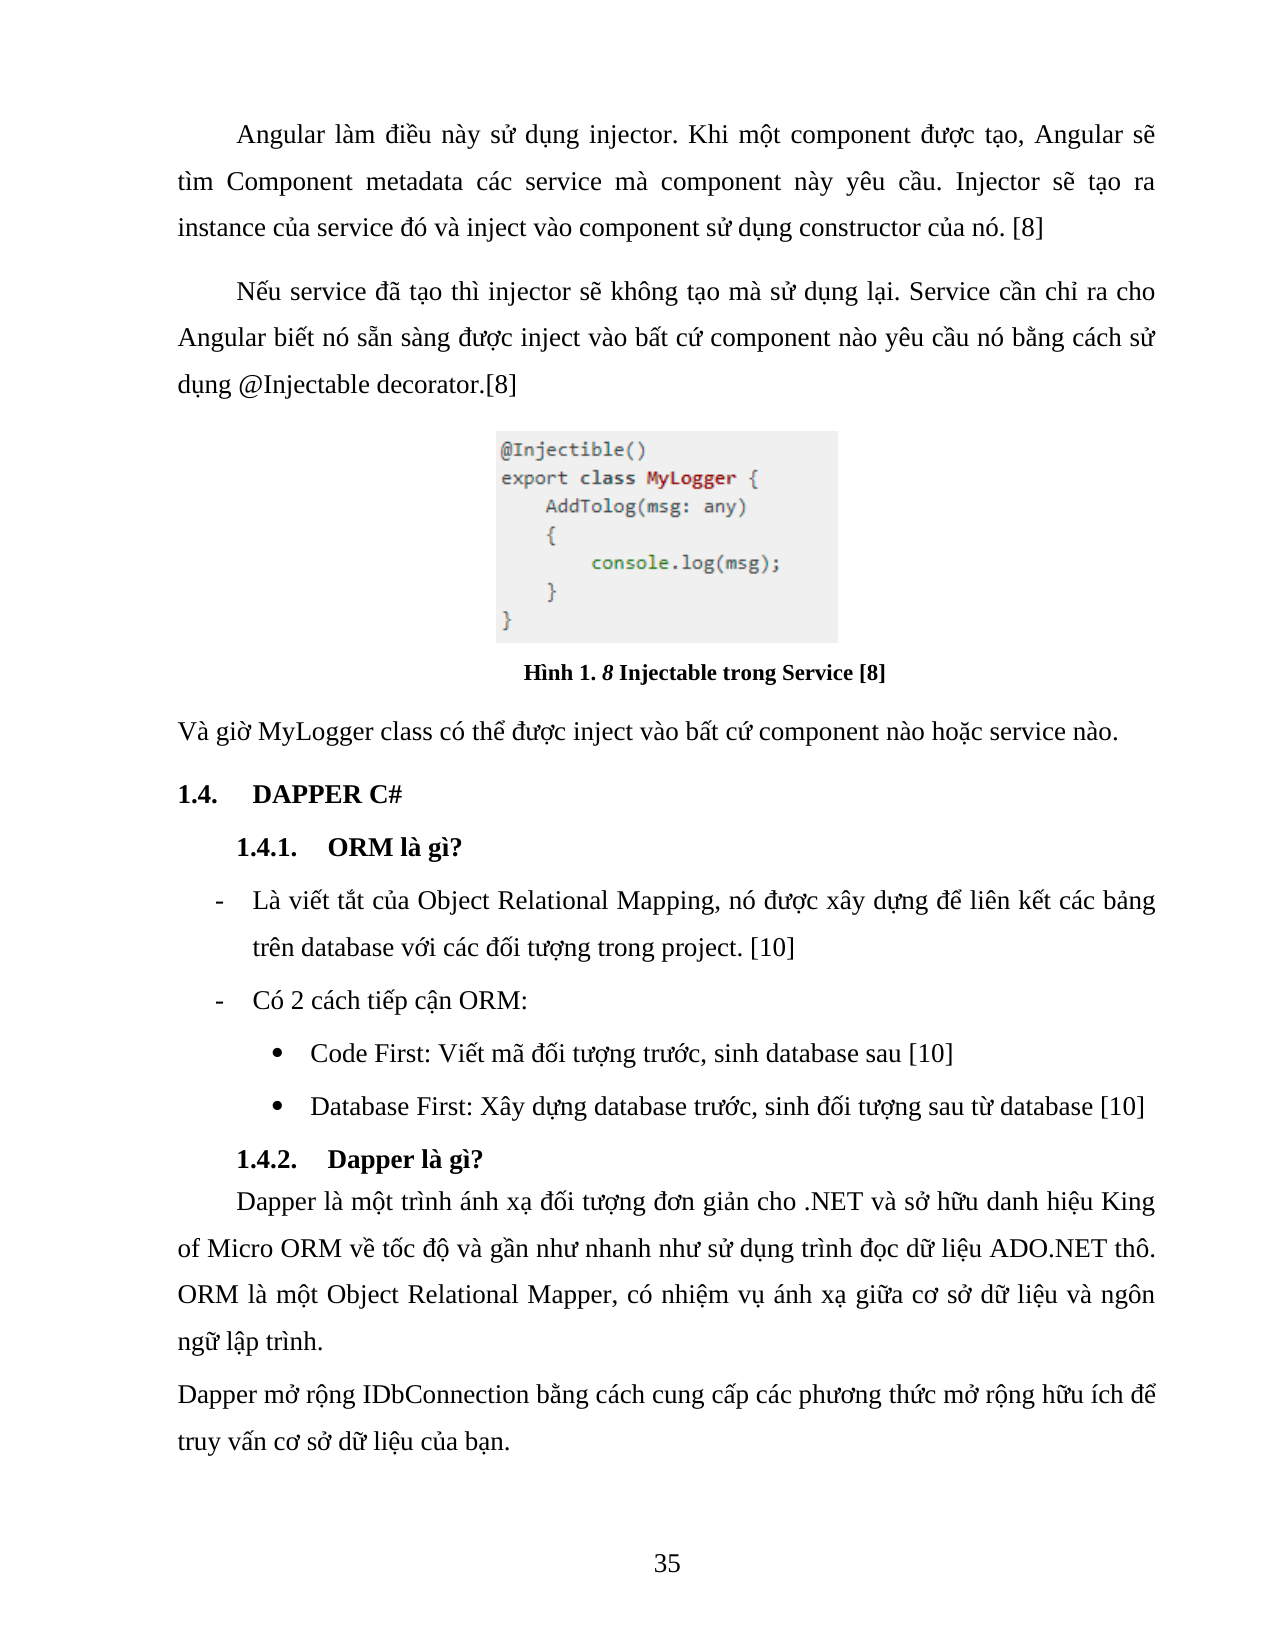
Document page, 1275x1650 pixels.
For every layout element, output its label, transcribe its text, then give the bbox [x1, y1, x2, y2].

text Và giờ MyLogger class có thể được inject vào bất cứ component nào hoặc service nào. [177, 715, 1157, 746]
list Dapper là gì? [236, 1143, 1157, 1174]
list Code First: Viết mã đối tượng trước, sinh database sau [10] [273, 1037, 1157, 1068]
list Database First: Xây dựng database trước, sinh đối tượng sau từ database [10] [273, 1090, 1157, 1121]
text Nếu service đã tạo thì injector sẽ không tạo mà sử dụng lại. Service cần chỉ ra cho Angular biết nó sẵn sàng được inject vào bất cứ component nào yêu cầu nó bằng cách sử dụng @Injectable decorator.[8] [177, 275, 1157, 399]
list Hình 1. 8 Injectable trong Service [8] [252, 659, 1157, 685]
list DAPPER C# [177, 778, 1157, 810]
picture [496, 431, 839, 643]
text Dapper mở rộng IDbConnection bằng cách cung cấp các phương thức mở rộng hữu ích để truy vấn cơ sở dữ liệu của bạn. [177, 1378, 1157, 1456]
list Có 2 cách tiếp cận ORM: [215, 984, 1157, 1015]
text Dapper là một trình ánh xạ đối tượng đơn giản cho .NET và sở hữu danh hiệu King of Micro ORM về tốc độ và gần như nhanh như sử dụng trình đọc dữ liệu ADO.NET thô. ORM là một Object Relational Mapper, có nhiệm vụ ánh xạ giữa cơ sở dữ liệu và ngôn ngữ lập trình. [177, 1185, 1157, 1356]
text Angular làm điều này sử dụng injector. Khi một component được tạo, Angular sẽ tìm Component metadata các service mà component này yêu cầu. Injector sẽ tạo ra instance của service đó và inject vào component sử dụng constructor của nó. [8] [177, 118, 1157, 243]
list Là viết tắt của Object Relational Mapping, nó được xây dựng để liên kết các bảng trên database với các đối tượng trong project. [10] [215, 884, 1157, 962]
list ORM là gì? [236, 831, 1157, 863]
